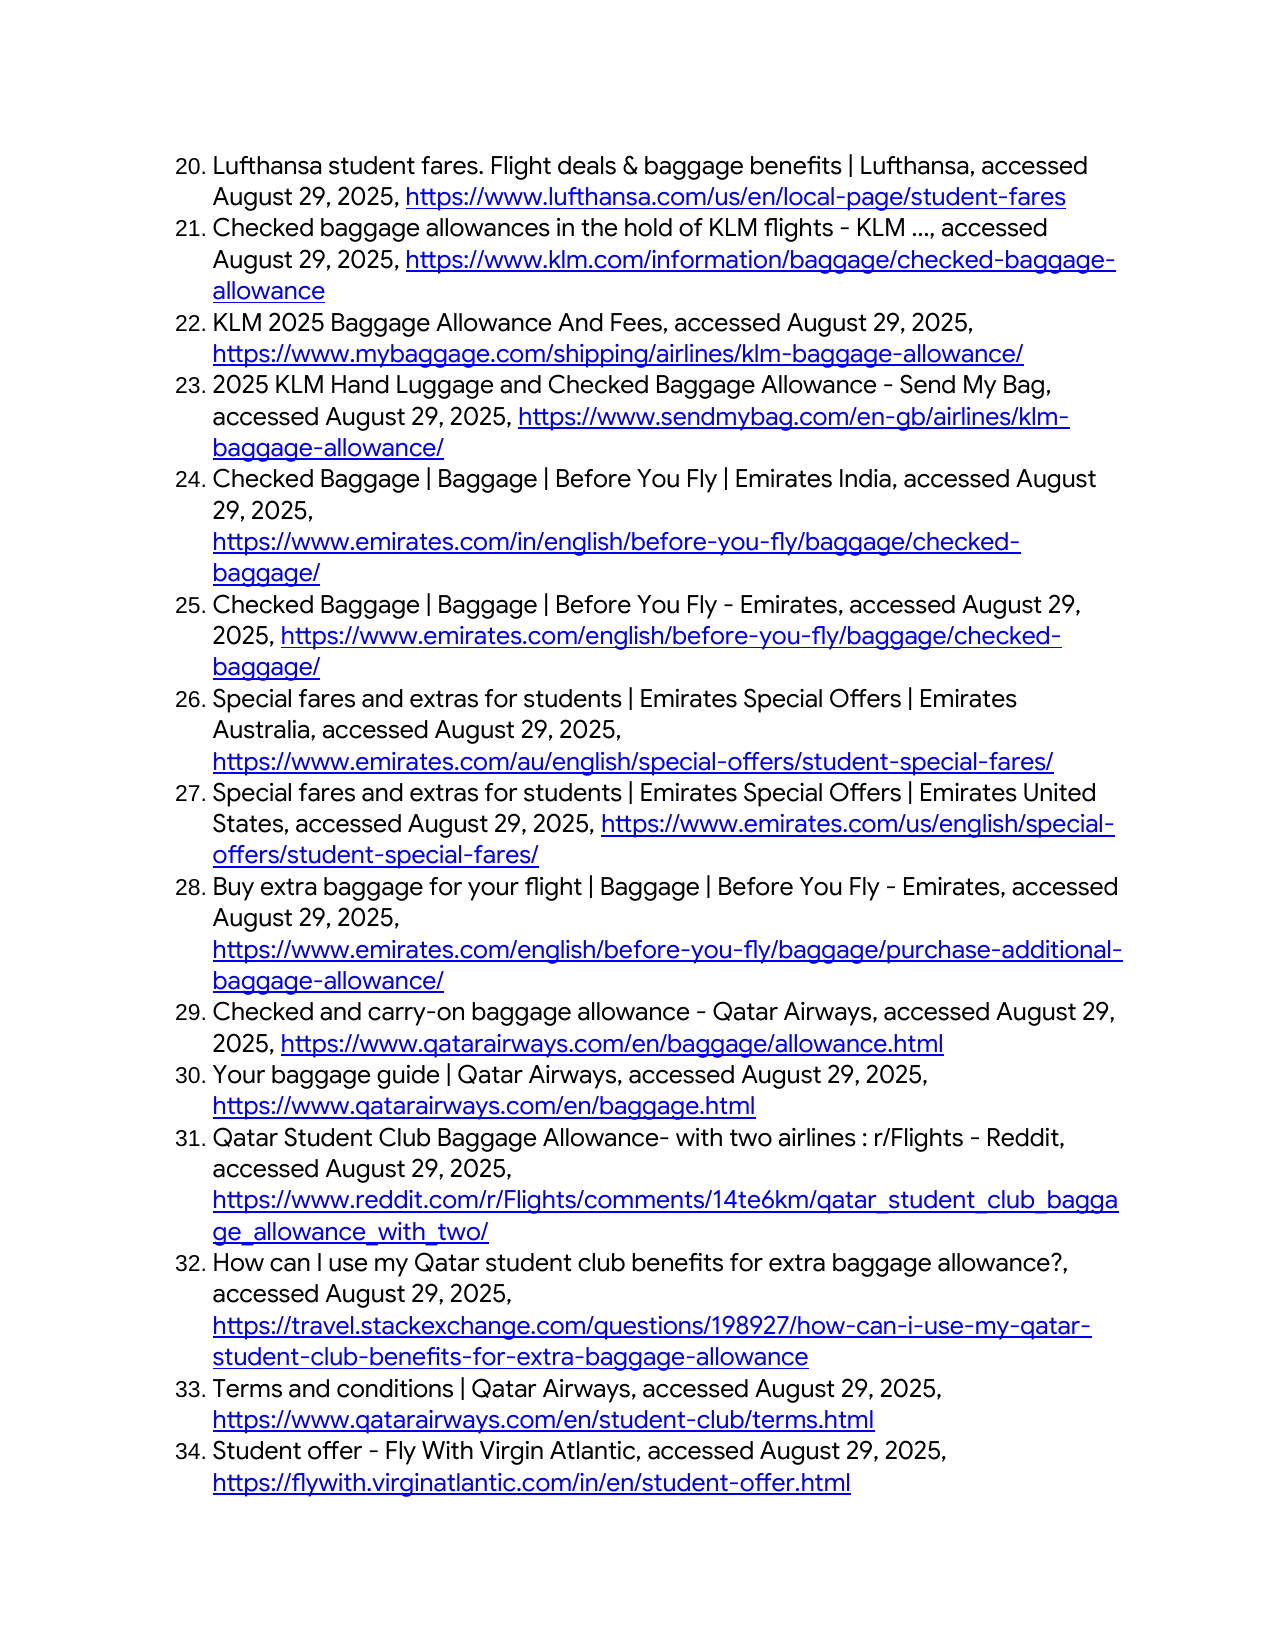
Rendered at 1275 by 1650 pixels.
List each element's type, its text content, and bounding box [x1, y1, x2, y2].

list Student offer - Fly With Virgin Atlantic, accessed August 29, 2025, https://flywith.virginatlantic.com/in/en/student-offer.html [175, 1436, 1125, 1498]
list Checked and carry-on baggage allowance - Qatar Airways, accessed August 29, 2025, https://www.qatarairways.com/en/baggage/allowance.html [175, 997, 1125, 1059]
list Qatar Student Club Baggage Allowance- with two airlines : r/Flights - Reddit, accessed August 29, 2025, https://www.reddit.com/r/Flights/comments/14te6km/qatar_student_club_baggage_allowance_with_two/ [175, 1122, 1125, 1247]
list Special fares and extras for students | Emirates Special Offers | Emirates Australia, accessed August 29, 2025, https://www.emirates.com/au/english/special-offers/student-special-fares/ [175, 683, 1125, 777]
list Special fares and extras for students | Emirates Special Offers | Emirates United States, accessed August 29, 2025, https://www.emirates.com/us/english/special-offers/student-special-fares/ [175, 777, 1125, 871]
list Checked Baggage | Baggage | Before You Fly - Emirates, accessed August 29, 2025, https://www.emirates.com/english/before-you-fly/baggage/checked-baggage/ [175, 589, 1125, 683]
list 2025 KLM Hand Luggage and Checked Baggage Allowance - Send My Bag, accessed August 29, 2025, https://www.sendmybag.com/en-gb/airlines/klm-baggage-allowance/ [175, 369, 1125, 463]
list Lufthansa student fares. Flight deals & baggage benefits | Lufthansa, accessed August 29, 2025, https://www.lufthansa.com/us/en/local-page/student-fares [175, 150, 1125, 213]
list How can I use my Qatar student club benefits for extra baggage allowance?, accessed August 29, 2025, https://travel.stackexchange.com/questions/198927/how-can-i-use-my-qatar-student-club-benefits-for-extra-baggage-allowance [175, 1247, 1125, 1373]
list Terms and conditions | Qatar Airways, accessed August 29, 2025, https://www.qatarairways.com/en/student-club/terms.html [175, 1373, 1125, 1436]
list Checked Baggage | Baggage | Before You Fly | Emirates India, accessed August 29, 2025, https://www.emirates.com/in/english/before-you-fly/baggage/checked-baggage/ [175, 463, 1125, 589]
list Checked baggage allowances in the hold of KLM flights - KLM ..., accessed August 29, 2025, https://www.klm.com/information/baggage/checked-baggage-allowance [175, 213, 1125, 307]
list Your baggage guide | Qatar Airways, accessed August 29, 2025, https://www.qatarairways.com/en/baggage.html [175, 1059, 1125, 1122]
list Buy extra baggage for your flight | Baggage | Before You Fly - Emirates, accessed August 29, 2025, https://www.emirates.com/english/before-you-fly/baggage/purchase-additional-baggage-allowance/ [175, 871, 1125, 997]
list KLM 2025 Baggage Allowance And Fees, accessed August 29, 2025, https://www.mybaggage.com/shipping/airlines/klm-baggage-allowance/ [175, 307, 1125, 369]
